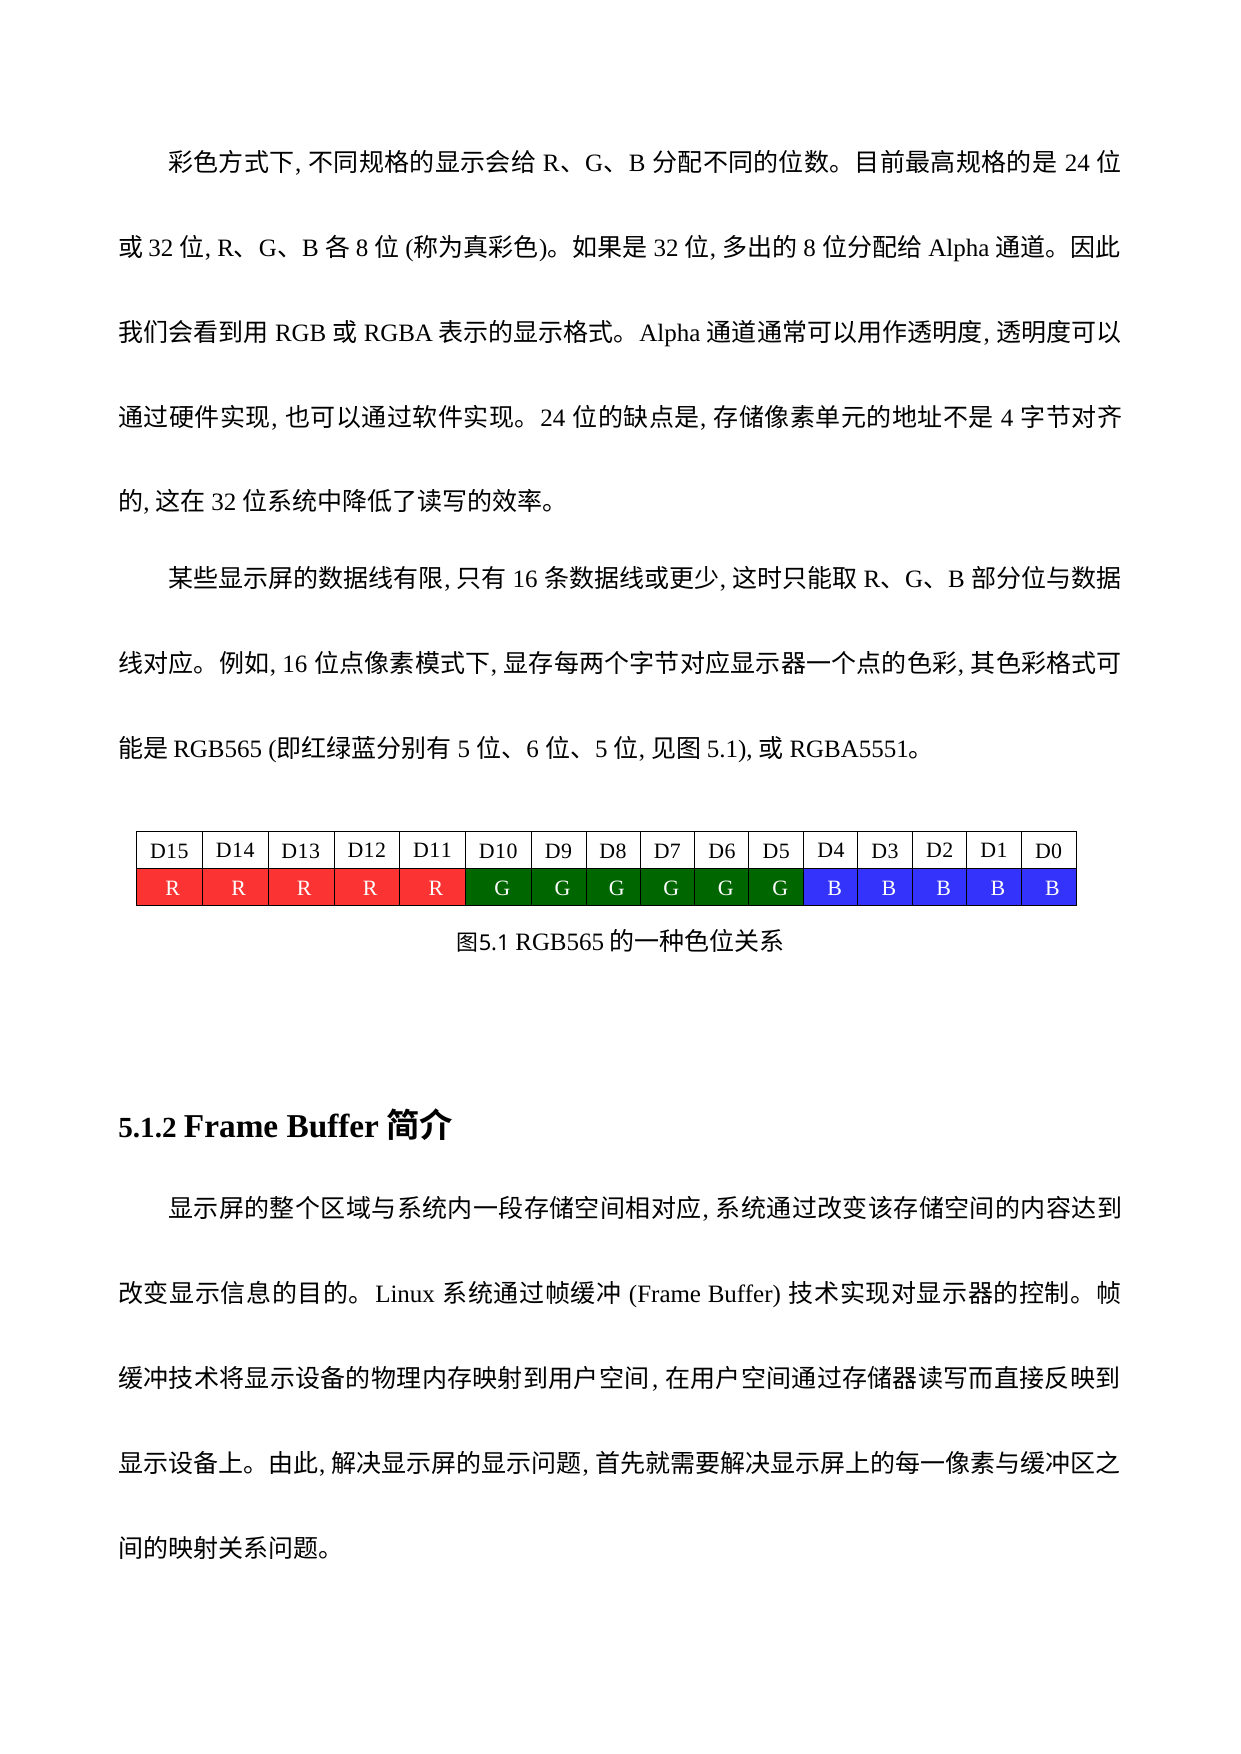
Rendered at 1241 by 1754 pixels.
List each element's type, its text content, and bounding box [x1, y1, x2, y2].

table_header D10 [466, 832, 531, 868]
table_header D14 [203, 832, 268, 868]
table_cell B [858, 869, 912, 905]
table_cell R [269, 869, 334, 905]
table_header D8 [587, 832, 640, 868]
table_cell R [137, 869, 202, 905]
table_header D15 [137, 832, 202, 868]
table_header D7 [641, 832, 694, 868]
table_cell G [587, 869, 640, 905]
text RGB565的一种色位关系 [118, 906, 1122, 974]
table_header D0 [1022, 832, 1076, 868]
table_cell B [804, 869, 857, 905]
table_cell B [913, 869, 966, 905]
table_header D13 [269, 832, 334, 868]
table_cell R [335, 869, 399, 905]
table_header D3 [858, 832, 912, 868]
text 显示屏的整个区域与系统内一段存储空间相对应, 系统通过改变该存储空间的内容达到改变显示信息的目的。Linux 系统通过帧缓冲 (Frame Buffer) 技术实现对显示器的控制。帧缓冲技术将显示设备的物理内存映射到用户空间, 在用户空间通过存储器读写而直接反映到显示设备上。由此, 解决显示屏的显示问题, 首先就需要解决显示屏上的每一像素与缓冲区之间的映射关系问题。 [118, 1173, 1122, 1580]
table_header D2 [913, 832, 966, 868]
table_cell R [203, 869, 268, 905]
table_header D4 [804, 832, 857, 868]
table_cell G [532, 869, 586, 905]
table_header D6 [695, 832, 748, 868]
table_cell B [967, 869, 1021, 905]
table_header D5 [749, 832, 803, 868]
table_cell B [1022, 869, 1076, 905]
table_header D1 [967, 832, 1021, 868]
table_cell R [400, 869, 465, 905]
table_cell G [695, 869, 748, 905]
table_cell G [641, 869, 694, 905]
text 某些显示屏的数据线有限, 只有 16 条数据线或更少, 这时只能取 R、G、B 部分位与数据线对应。例如, 16 位点像素模式下, 显存每两个字节对应显示器一个点的色彩, 其色彩格式可能是RGB565 (即红绿蓝分别有 5 位、6 位、5 位, 见图 5.1), 或 RGBA5551。 [118, 543, 1122, 781]
text 彩色方式下, 不同规格的显示会给 R、G、B 分配不同的位数。目前最高规格的是 24 位或32 位, R、G、B 各 8 位 (称为真彩色)。如果是 32 位, 多出的 8 位分配给 Alpha 通道。因此我们会看到用 RGB 或 RGBA 表示的显示格式。Alpha 通道通常可以用作透明度, 透明度可以通过硬件实现, 也可以通过软件实现。24 位的缺点是, 存储像素单元的地址不是 4 字节对齐的, 这在 32 位系统中降低了读写的效率。 [118, 126, 1122, 534]
subtitle Frame Buffer简介 [118, 1089, 1122, 1157]
table_header D12 [335, 832, 399, 868]
table_header D9 [532, 832, 586, 868]
table_cell G [466, 869, 531, 905]
table_header D11 [400, 832, 465, 868]
table_cell G [749, 869, 803, 905]
